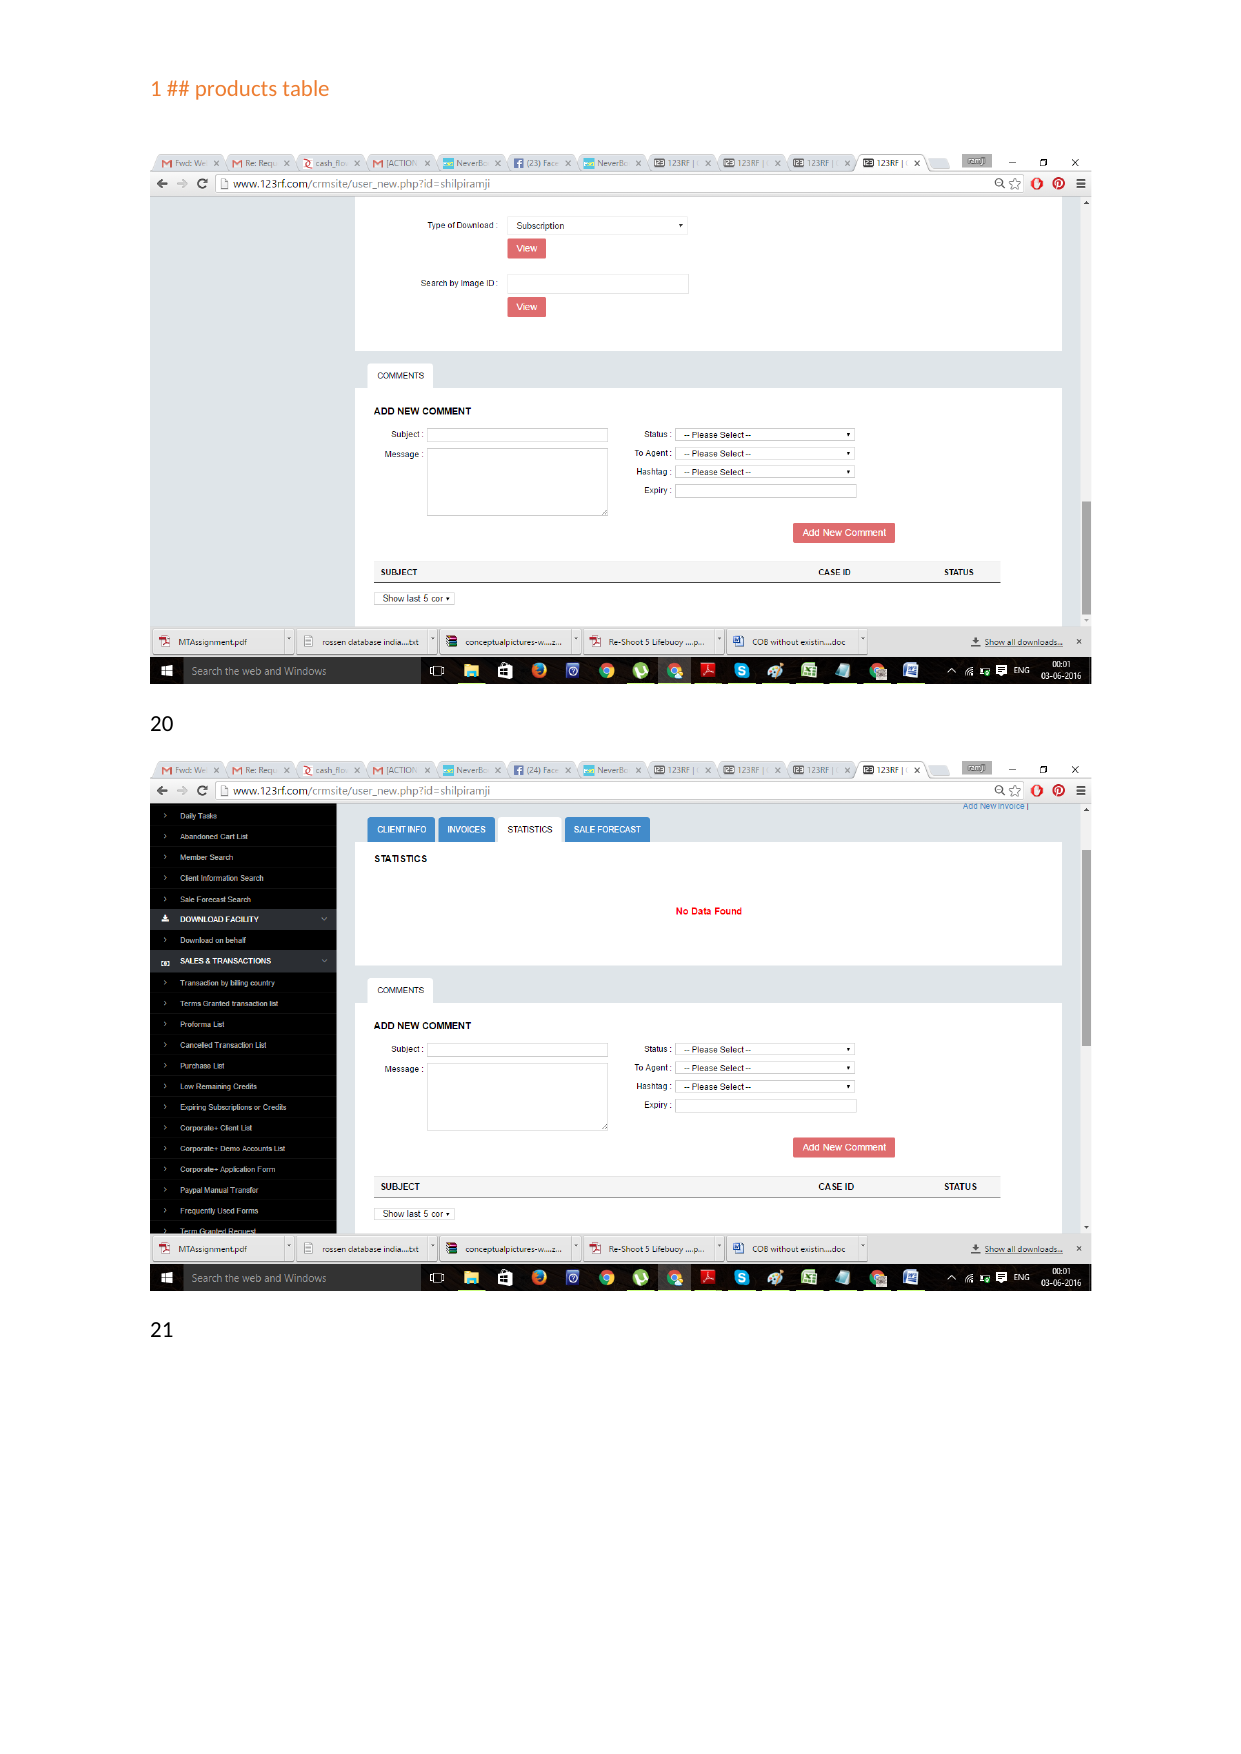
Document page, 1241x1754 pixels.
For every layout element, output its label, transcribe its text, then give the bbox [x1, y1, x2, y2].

picture [150, 761, 1092, 1291]
text 20 [150, 709, 1090, 737]
picture [150, 154, 1092, 684]
text 21 [150, 1316, 1090, 1343]
